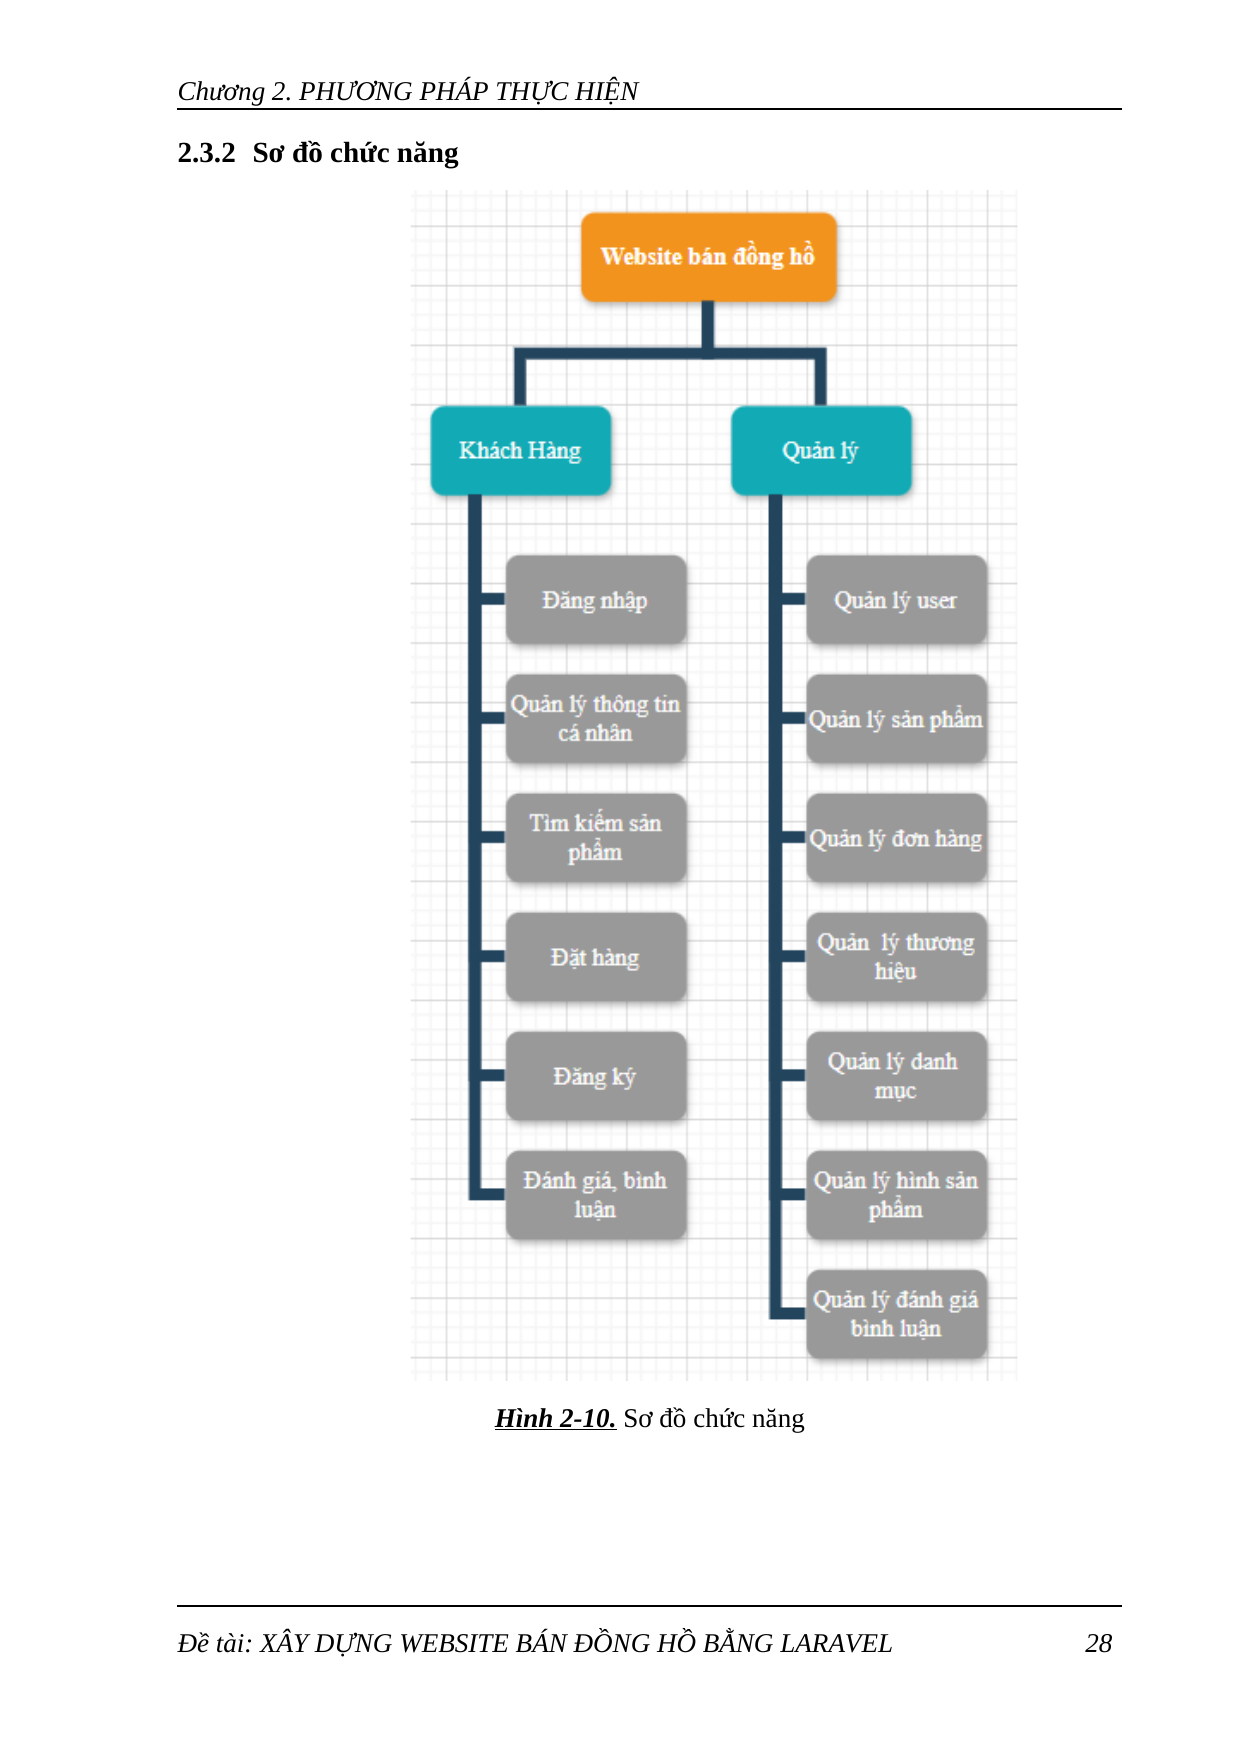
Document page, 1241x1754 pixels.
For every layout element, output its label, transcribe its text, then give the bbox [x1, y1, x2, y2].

text Hình 2-10. Sơ đồ chức năng [177, 1402, 1122, 1433]
subtitle Sơ đồ chức năng [177, 135, 1122, 168]
picture [410, 190, 1018, 1381]
